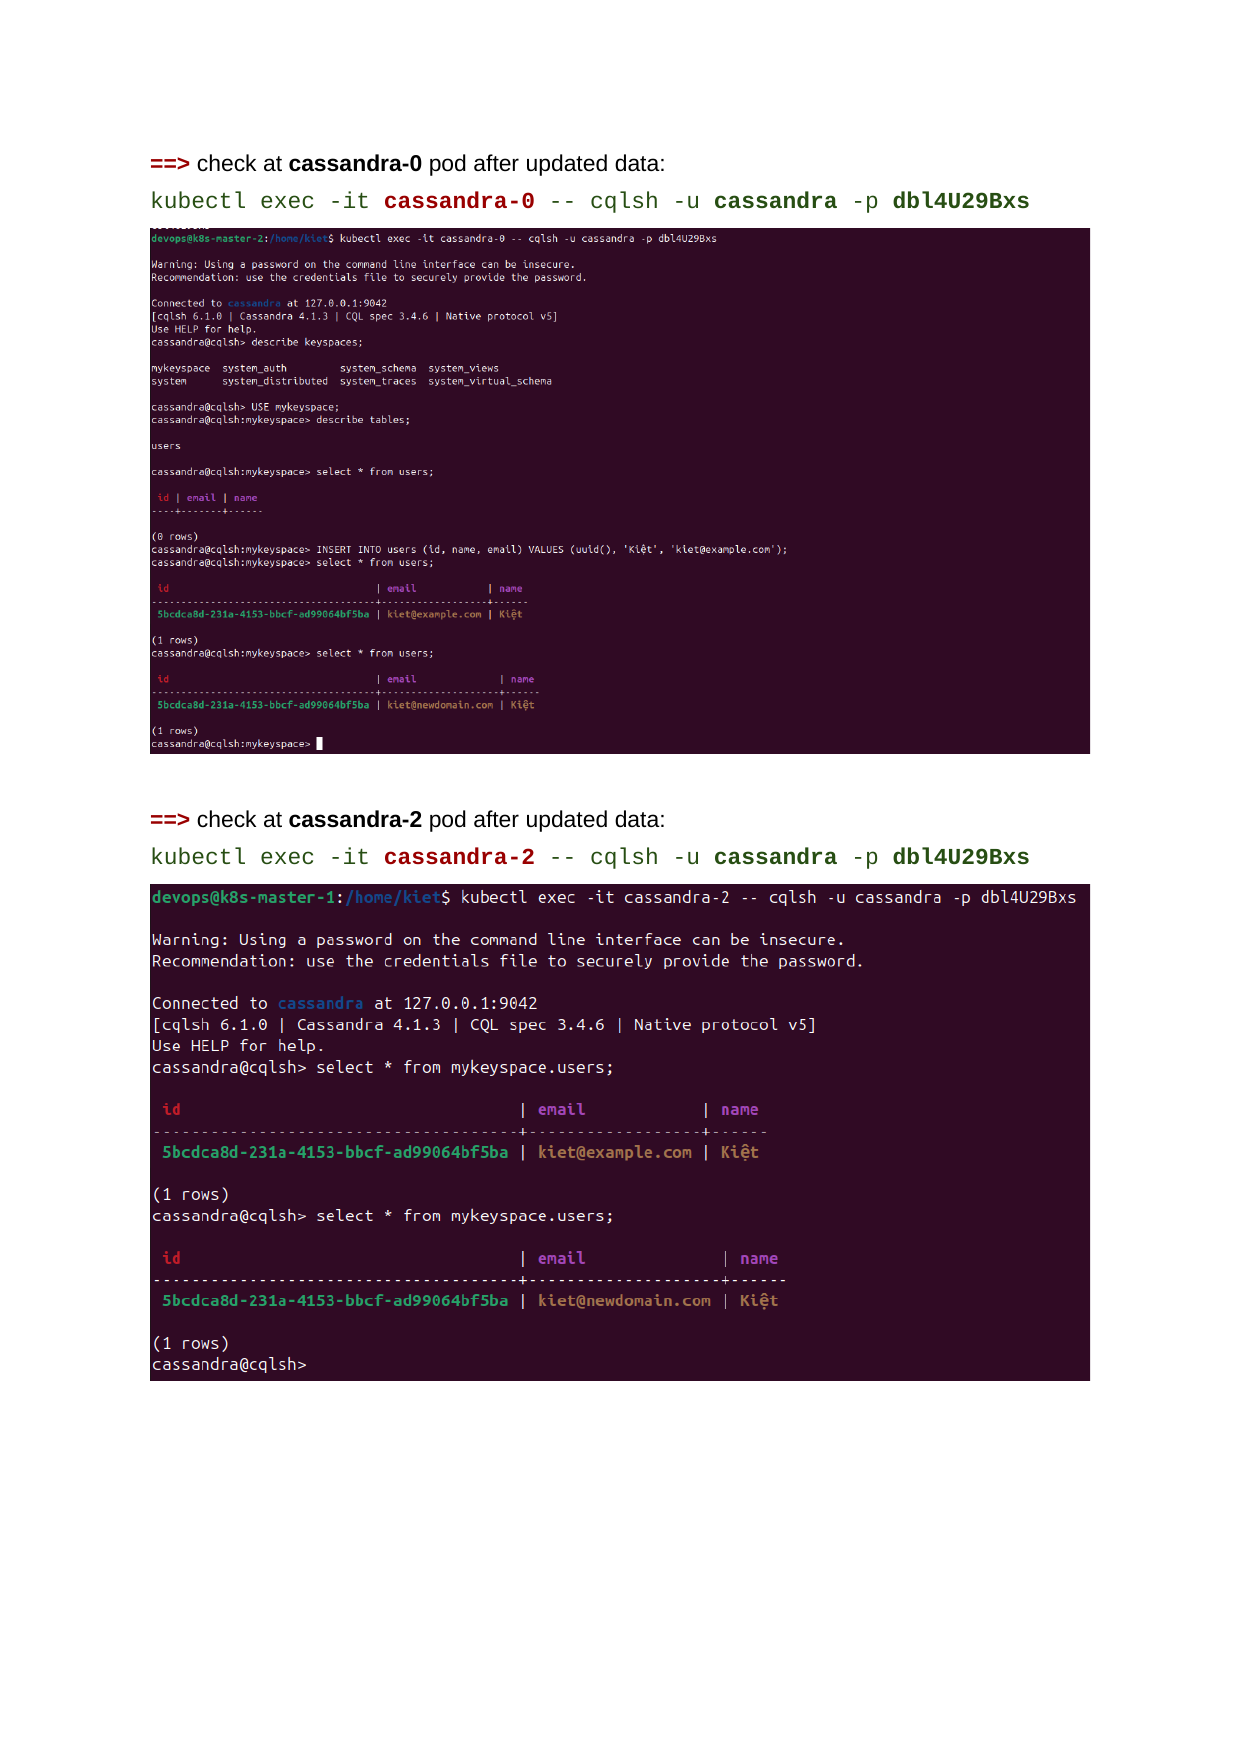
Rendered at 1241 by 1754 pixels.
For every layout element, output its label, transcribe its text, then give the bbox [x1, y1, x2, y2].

text ==> check at cassandra-2 pod after updated data: [150, 806, 1090, 832]
text ==> check at cassandra-0 pod after updated data: [150, 150, 1090, 176]
text kubectl exec -it cassandra-0 -- cqlsh -u cassandra -p dbl4U29Bxs [150, 189, 1090, 215]
picture [150, 228, 1091, 754]
text kubectl exec -it cassandra-2 -- cqlsh -u cassandra -p dbl4U29Bxs [150, 845, 1090, 871]
picture [150, 884, 1091, 1381]
